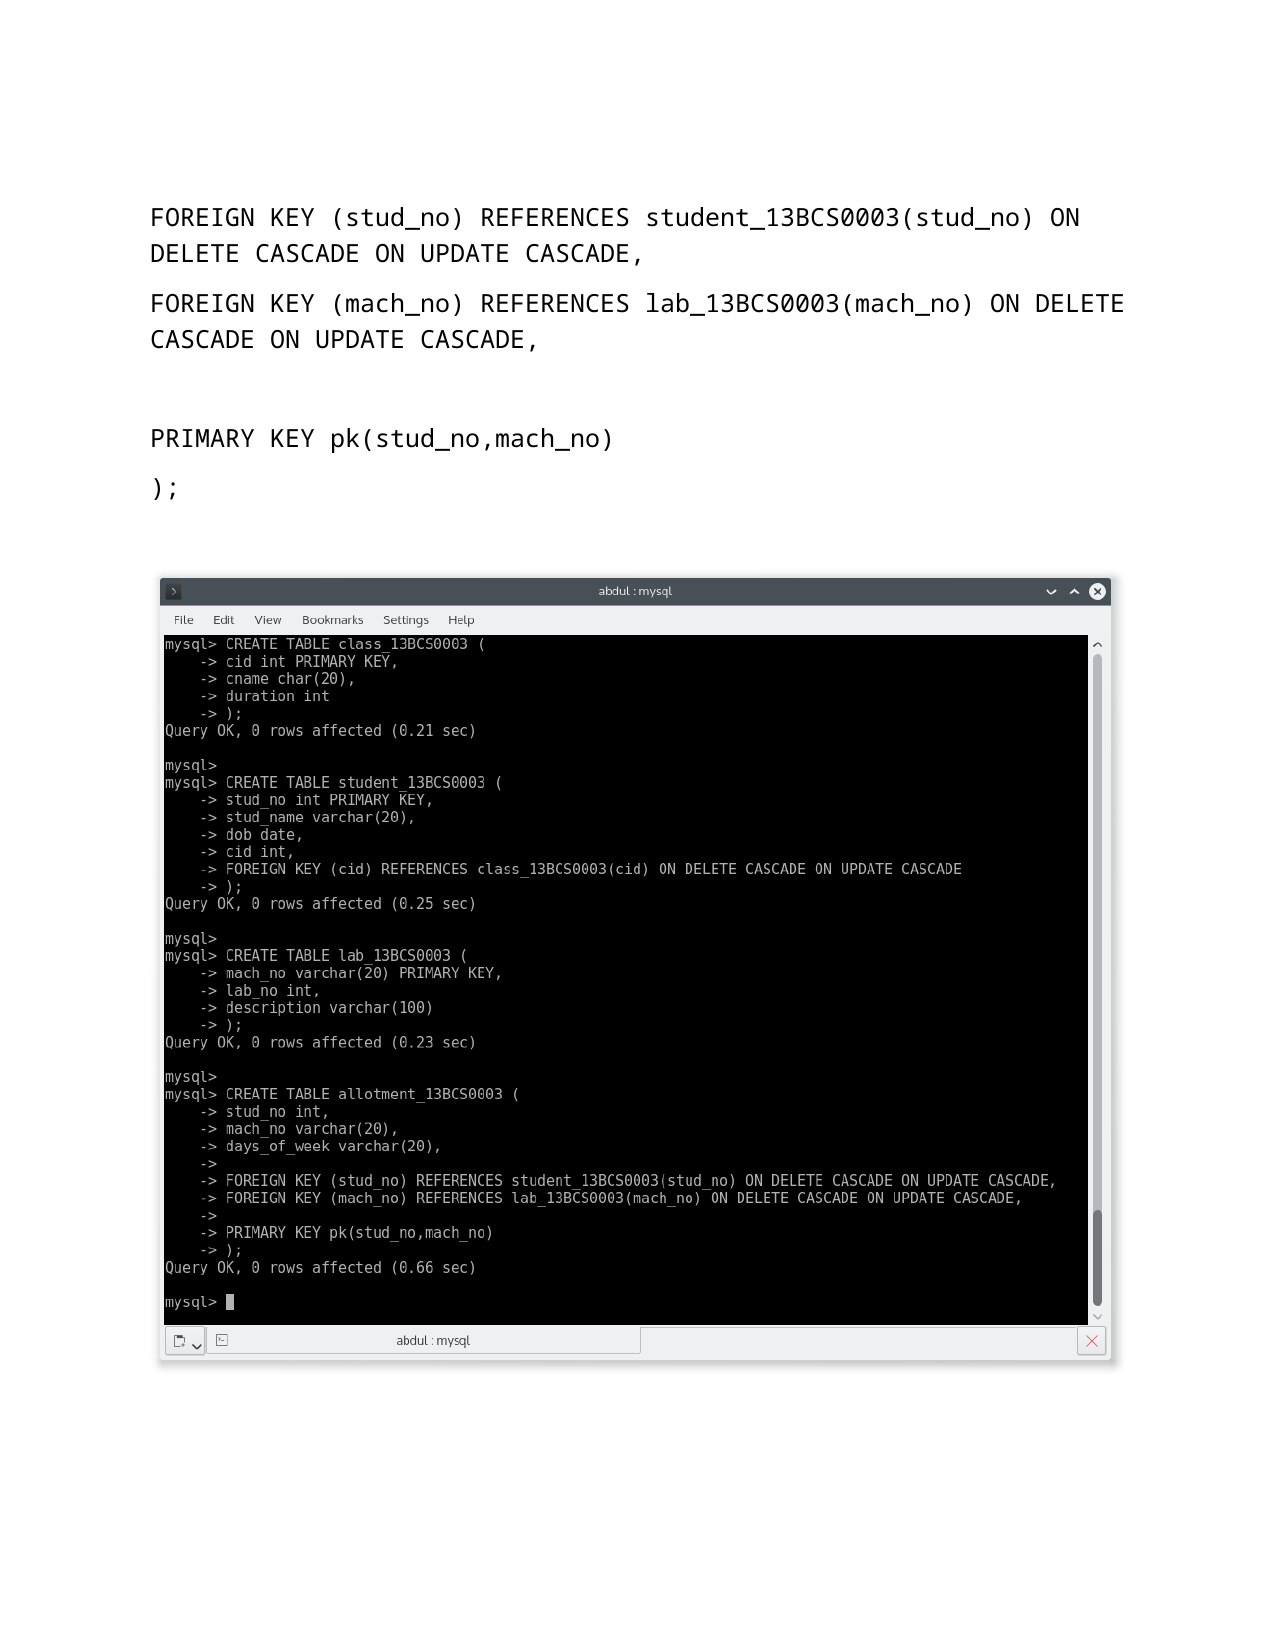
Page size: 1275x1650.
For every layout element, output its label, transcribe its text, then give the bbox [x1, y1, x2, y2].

picture [150, 568, 1125, 1375]
text FOREIGN KEY (stud_no) REFERENCES student_13BCS0003(stud_no) ON DELETE CASCADE ON UPDATE CASCADE, [150, 199, 1125, 270]
text PRIMARY KEY pk(stud_no,mach_no) [150, 421, 1125, 455]
text ); [150, 470, 1125, 504]
text FOREIGN KEY (mach_no) REFERENCES lab_13BCS0003(mach_no) ON DELETE CASCADE ON UPDATE CASCADE, [150, 285, 1125, 356]
